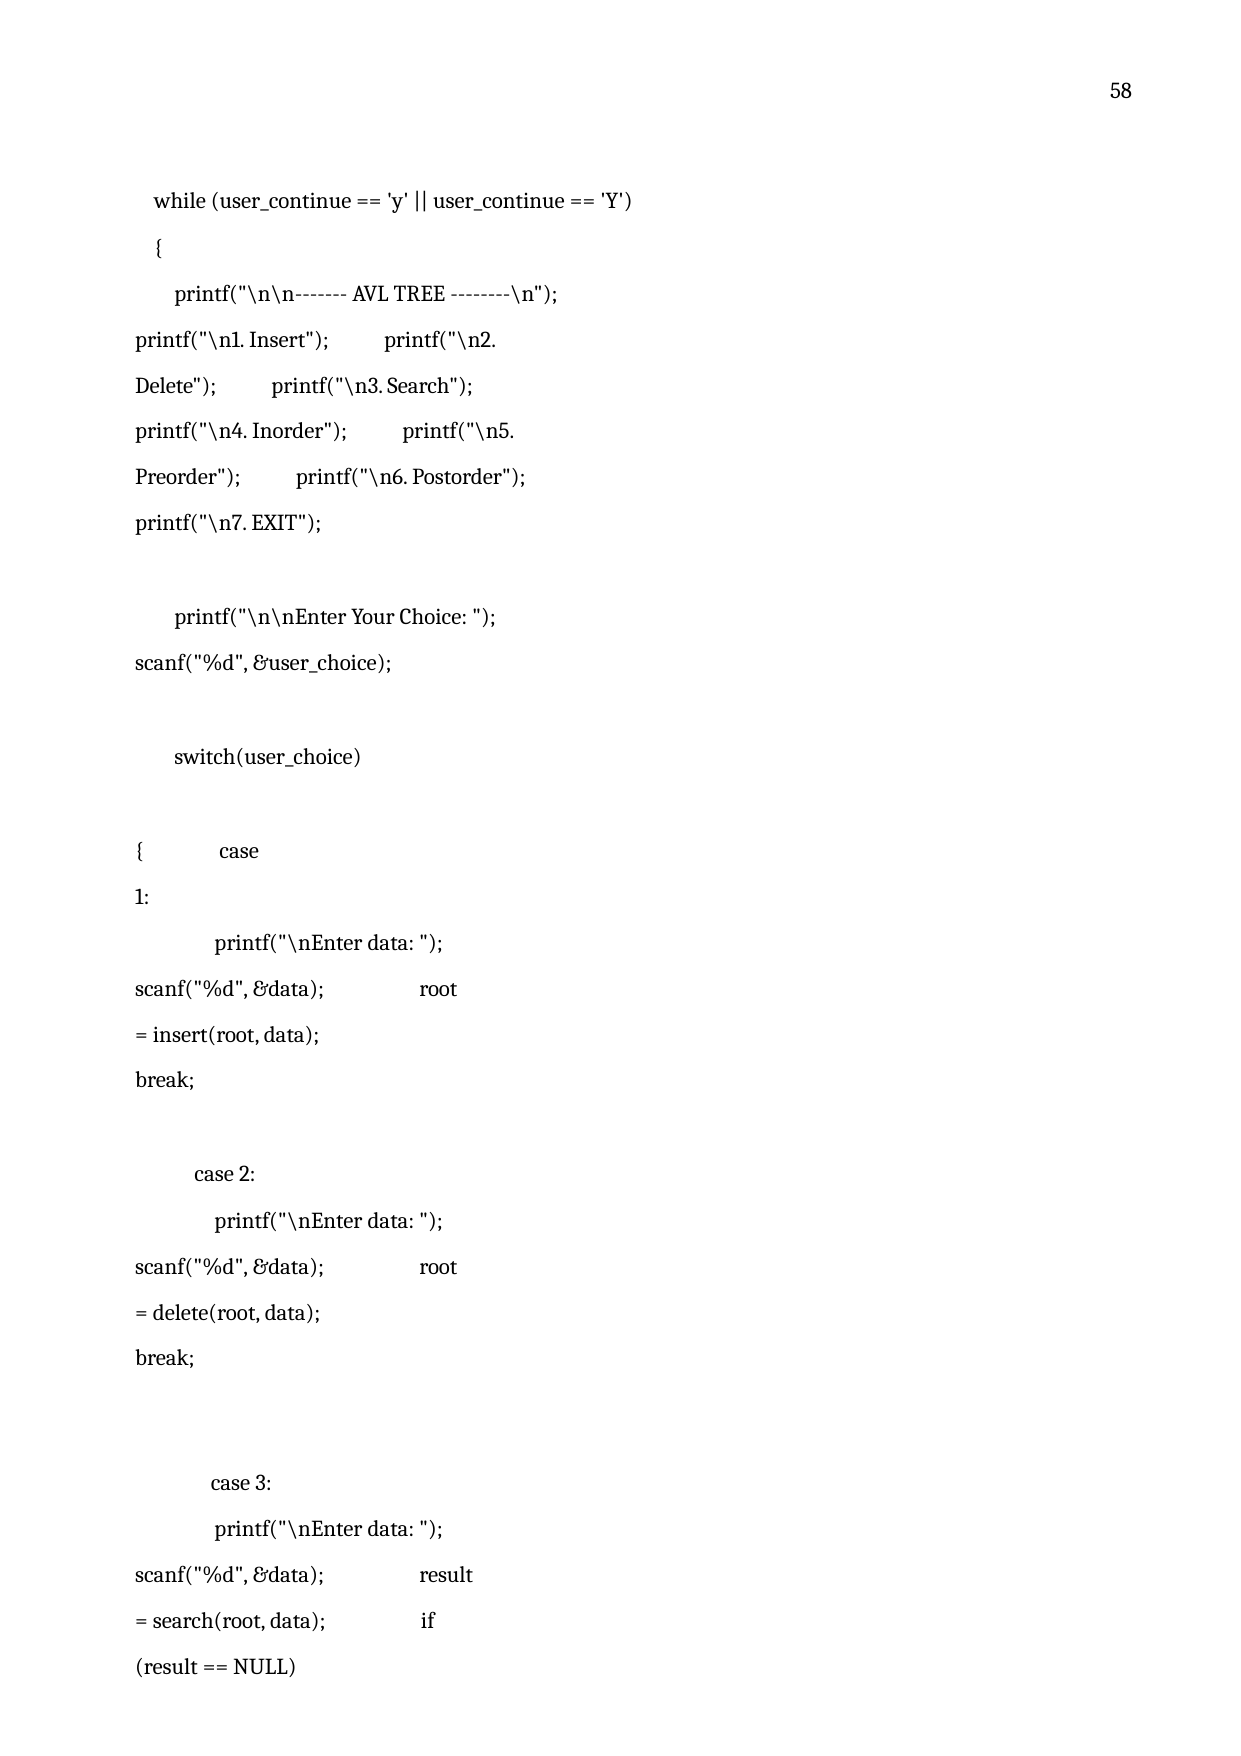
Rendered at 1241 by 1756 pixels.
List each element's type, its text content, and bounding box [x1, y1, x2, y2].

text case 3: [211, 1469, 595, 1496]
text printf("\nEnter data: "); scanf("%d", &data); root = delete(root, data); break; [134, 1208, 467, 1372]
text printf("\nEnter data: "); scanf("%d", &data); root = insert(root, data); break; [134, 930, 467, 1093]
text printf("\n\n------- AVL TREE --------\n"); printf("\n1. Insert"); printf("\n2. Delete"); printf("\n3. Search"); printf("\n4. Inorder"); printf("\n5. Preorder"); printf("\n6. Postorder"); printf("\n7. EXIT"); [134, 281, 569, 536]
text printf("\nEnter data: "); scanf("%d", &data); result = search(root, data); if (result == NULL) [134, 1516, 482, 1680]
text case 2: [134, 1161, 595, 1187]
text printf("\n\nEnter Your Choice: "); scanf("%d", &user_choice); [134, 604, 595, 676]
text switch(user_choice) [134, 744, 595, 770]
text { [134, 234, 595, 261]
text while (user_continue == 'y' || user_continue == 'Y') [134, 188, 1136, 214]
text { case 1: [134, 791, 262, 910]
